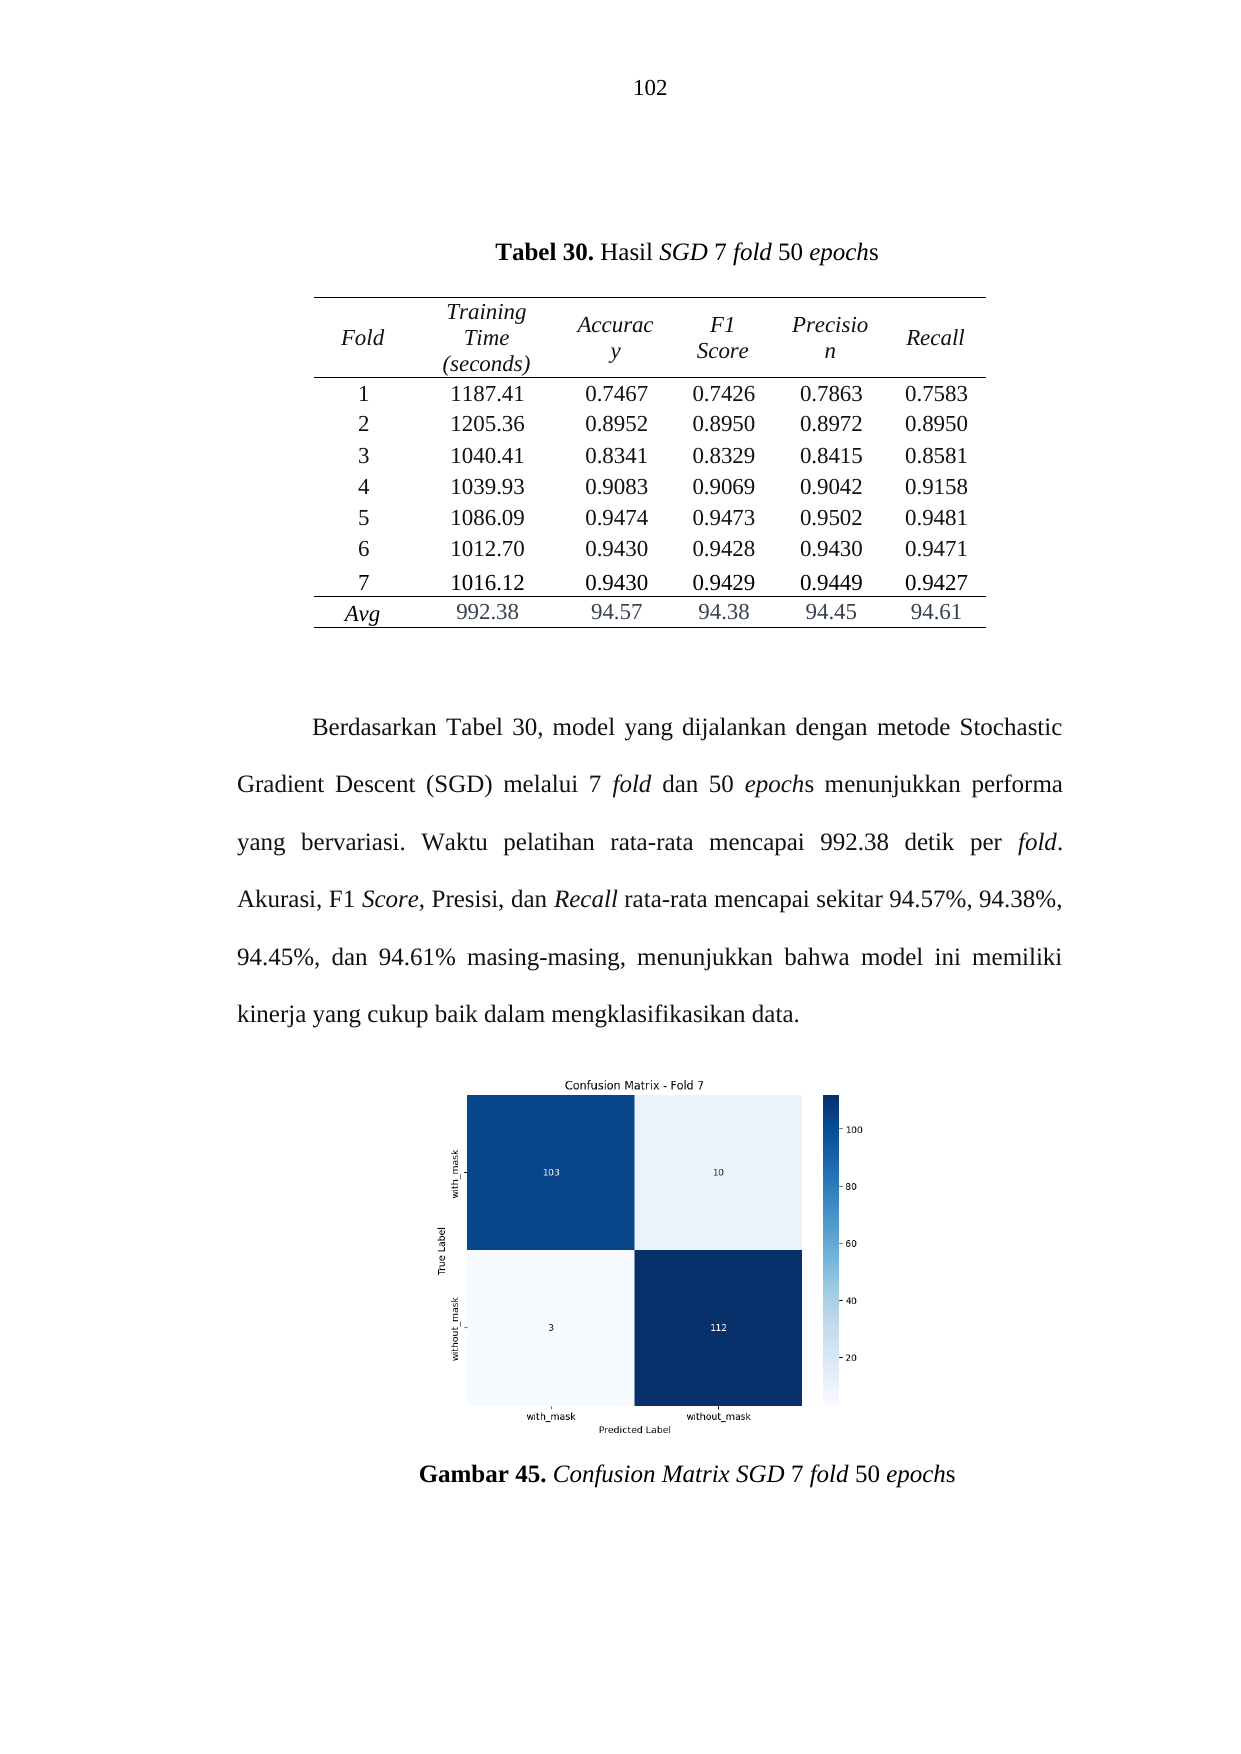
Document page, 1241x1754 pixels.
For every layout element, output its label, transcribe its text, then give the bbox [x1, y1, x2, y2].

table_cell 0.7583 [886, 378, 986, 408]
table_cell 0.9471 [886, 533, 986, 564]
table_header Recall [886, 298, 986, 377]
table_cell 5 [314, 502, 413, 533]
table_cell 1187.41 [414, 378, 561, 408]
table_cell 0.9083 [561, 471, 672, 502]
table_cell 0.9502 [776, 502, 886, 533]
table_cell 0.9430 [776, 533, 886, 564]
table_header Accuracy [561, 298, 672, 377]
table_cell 1039.93 [414, 471, 561, 502]
table_cell 94.57 [561, 597, 672, 627]
text Berdasarkan Tabel 30, model yang dijalankan dengan metode Stochastic Gradient Descent (SGD) melalui 7 fold dan 50 epochs menunjukkan performa yang bervariasi. Waktu pelatihan rata-rata mencapai 992.38 detik per fold. Akurasi, F1 Score, Presisi, dan Recall rata-rata mencapai sekitar 94.57%, 94.38%, 94.45%, dan 94.61% masing-masing, menunjukkan bahwa model ini memiliki kinerja yang cukup baik dalam mengklasifikasikan data. [237, 712, 1063, 1028]
table_cell 94.61 [886, 597, 986, 627]
table_cell 0.8415 [776, 439, 886, 471]
table_cell 0.9473 [672, 502, 776, 533]
table_cell Avg [314, 597, 413, 627]
table_cell 0.7426 [672, 378, 776, 408]
table_cell 0.8581 [886, 439, 986, 471]
table_cell 0.9427 [886, 564, 986, 596]
table_cell 3 [314, 439, 413, 471]
table_cell 0.8329 [672, 439, 776, 471]
table_cell 992.38 [414, 597, 561, 627]
table_cell 1012.70 [414, 533, 561, 564]
table_cell 1016.12 [414, 564, 561, 596]
table_cell 0.9042 [776, 471, 886, 502]
table_header Training Time (seconds) [414, 298, 561, 377]
table_cell 0.9474 [561, 502, 672, 533]
table_cell 2 [314, 408, 413, 439]
table_header F1 Score [672, 298, 776, 377]
table_header Fold [314, 298, 413, 377]
table_cell 0.8341 [561, 439, 672, 471]
table_cell 4 [314, 471, 413, 502]
table_header Precision [776, 298, 886, 377]
table_cell 0.9430 [561, 564, 672, 596]
table_cell 0.7863 [776, 378, 886, 408]
table_cell 0.8950 [886, 408, 986, 439]
table_cell 1 [314, 378, 413, 408]
table_cell 0.8972 [776, 408, 886, 439]
table_cell 6 [314, 533, 413, 564]
table_cell 0.9481 [886, 502, 986, 533]
table_cell 94.45 [776, 597, 886, 627]
table_cell 0.8950 [672, 408, 776, 439]
picture [432, 1073, 868, 1441]
table_cell 1040.41 [414, 439, 561, 471]
table_cell 1086.09 [414, 502, 561, 533]
table_cell 1205.36 [414, 408, 561, 439]
table_cell 94.38 [672, 597, 776, 627]
table_cell 0.8952 [561, 408, 672, 439]
table_cell 7 [314, 564, 413, 596]
table_cell 0.9449 [776, 564, 886, 596]
table_cell 0.9428 [672, 533, 776, 564]
table_cell 0.9430 [561, 533, 672, 564]
text Gambar 45. Confusion Matrix SGD 7 fold 50 epochs [311, 1459, 1063, 1488]
text Tabel 30. Hasil SGD 7 fold 50 epochs [311, 237, 1063, 266]
table_cell 0.7467 [561, 378, 672, 408]
table_cell 0.9069 [672, 471, 776, 502]
table_cell 0.9429 [672, 564, 776, 596]
table_cell 0.9158 [886, 471, 986, 502]
